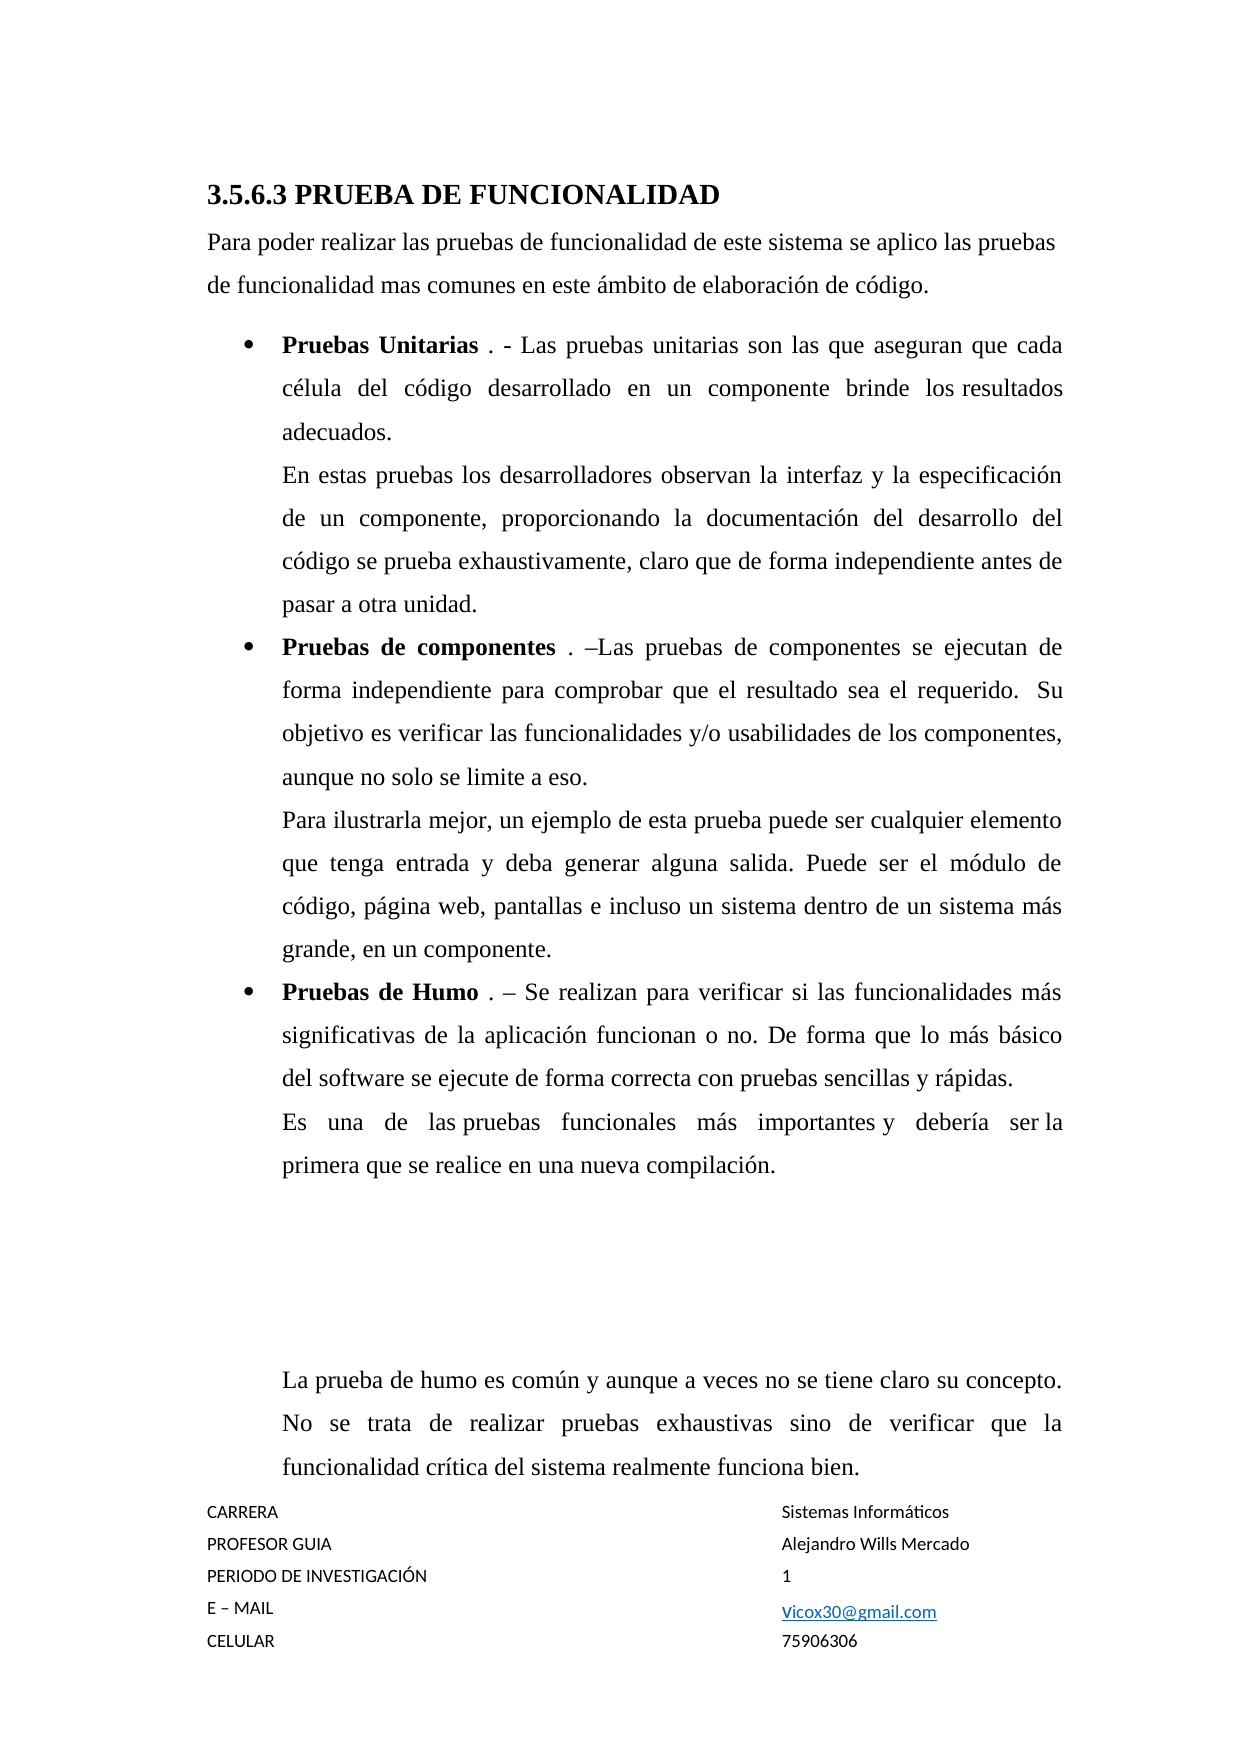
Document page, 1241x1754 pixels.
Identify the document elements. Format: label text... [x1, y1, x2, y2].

list La prueba de humo es común y aunque a veces no se tiene claro su concepto. No se trata de realizar pruebas exhaustivas sino de verificar que la funcionalidad crítica del sistema realmente funciona bien. [282, 1365, 1063, 1480]
list En estas pruebas los desarrolladores observan la interfaz y la especificación de un componente, proporcionando la documentación del desarrollo del código se prueba exhaustivamente, claro que de forma independiente antes de pasar a otra unidad. [282, 460, 1063, 618]
list Para ilustrarla mejor, un ejemplo de esta prueba puede ser cualquier elemento que tenga entrada y deba generar alguna salida. Puede ser el módulo de código, página web, pantallas e incluso un sistema dentro de un sistema más grande, en un componente. [282, 805, 1063, 963]
text Para poder realizar las pruebas de funcionalidad de este sistema se aplico las pruebas de funcionalidad mas comunes en este ámbito de elaboración de código. [207, 227, 1063, 299]
list Pruebas de Humo . – Se realizan para verificar si las funcionalidades más significativas de la aplicación funcionan o no. De forma que lo más básico del software se ejecute de forma correcta con pruebas sencillas y rápidas. [244, 977, 1063, 1092]
subtitle 3.5.6.3 PRUEBA DE FUNCIONALIDAD [207, 177, 1063, 211]
list Pruebas de componentes . –Las pruebas de componentes se ejecutan de forma independiente para comprobar que el resultado sea el requerido. Su objetivo es verificar las funcionalidades y/o usabilidades de los componentes, aunque no solo se limite a eso. [244, 632, 1063, 790]
list Pruebas Unitarias . - Las pruebas unitarias son las que aseguran que cada célula del código desarrollado en un componente brinde los resultados adecuados. [244, 330, 1063, 445]
list Es una de las pruebas funcionales más importantes y debería ser la primera que se realice en una nueva compilación. [282, 1107, 1063, 1178]
